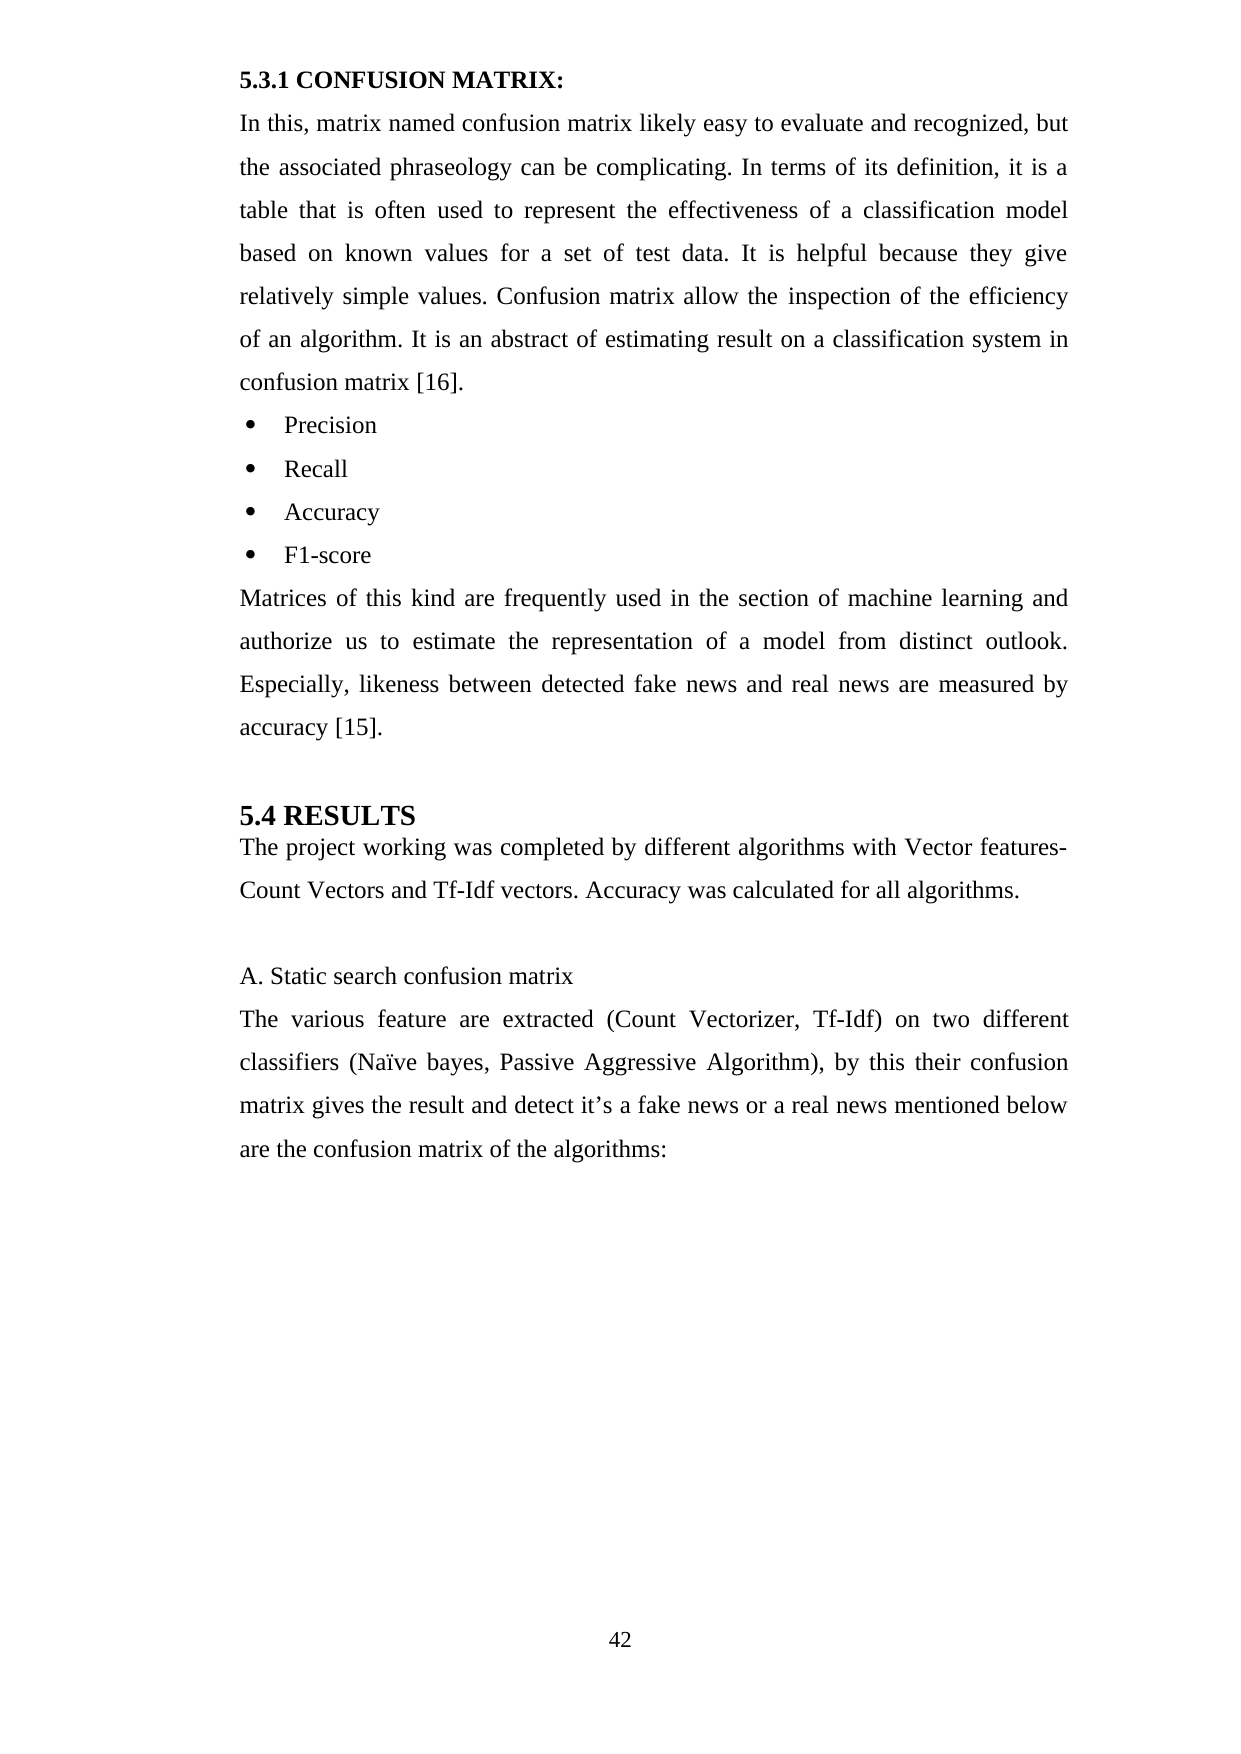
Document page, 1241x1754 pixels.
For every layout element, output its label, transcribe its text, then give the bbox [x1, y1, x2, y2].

text Matrices of this kind are frequently used in the section of machine learning and authorize us to estimate the representation of a model from distinct outlook. Especially, likeness between detected fake news and real news are measured by accuracy [15]. [239, 583, 1068, 741]
text In this, matrix named confusion matrix likely easy to evaluate and recognized, but the associated phraseology can be complicating. In terms of its definition, it is a table that is often used to represent the effectiveness of a classification model based on known values for a set of test data. It is helpful because they give relatively simple values. Confusion matrix allow the inspection of the efficiency of an algorithm. It is an abstract of estimating result on a classification system in confusion matrix [16]. [239, 108, 1069, 396]
list Recall [246, 454, 1181, 482]
list F1-score [246, 540, 1181, 568]
text The various feature are extracted (Count Vectorizer, Tf-Idf) on two different classifiers (Naïve bayes, Passive Aggressive Algorithm), by this their confusion matrix gives the result and detect it’s a fake news or a real news mentioned below are the confusion matrix of the algorithms: [239, 1004, 1069, 1162]
list Precision [246, 411, 1181, 439]
list Accuracy [246, 497, 1181, 526]
text The project working was completed by different algorithms with Vector features- Count Vectors and Tf-Idf vectors. Accuracy was calculated for all algorithms. [239, 832, 1069, 904]
subtitle RESULTS [239, 798, 1181, 832]
subtitle CONFUSION MATRIX: [239, 65, 1181, 94]
text A. Static search confusion matrix [239, 961, 1181, 990]
